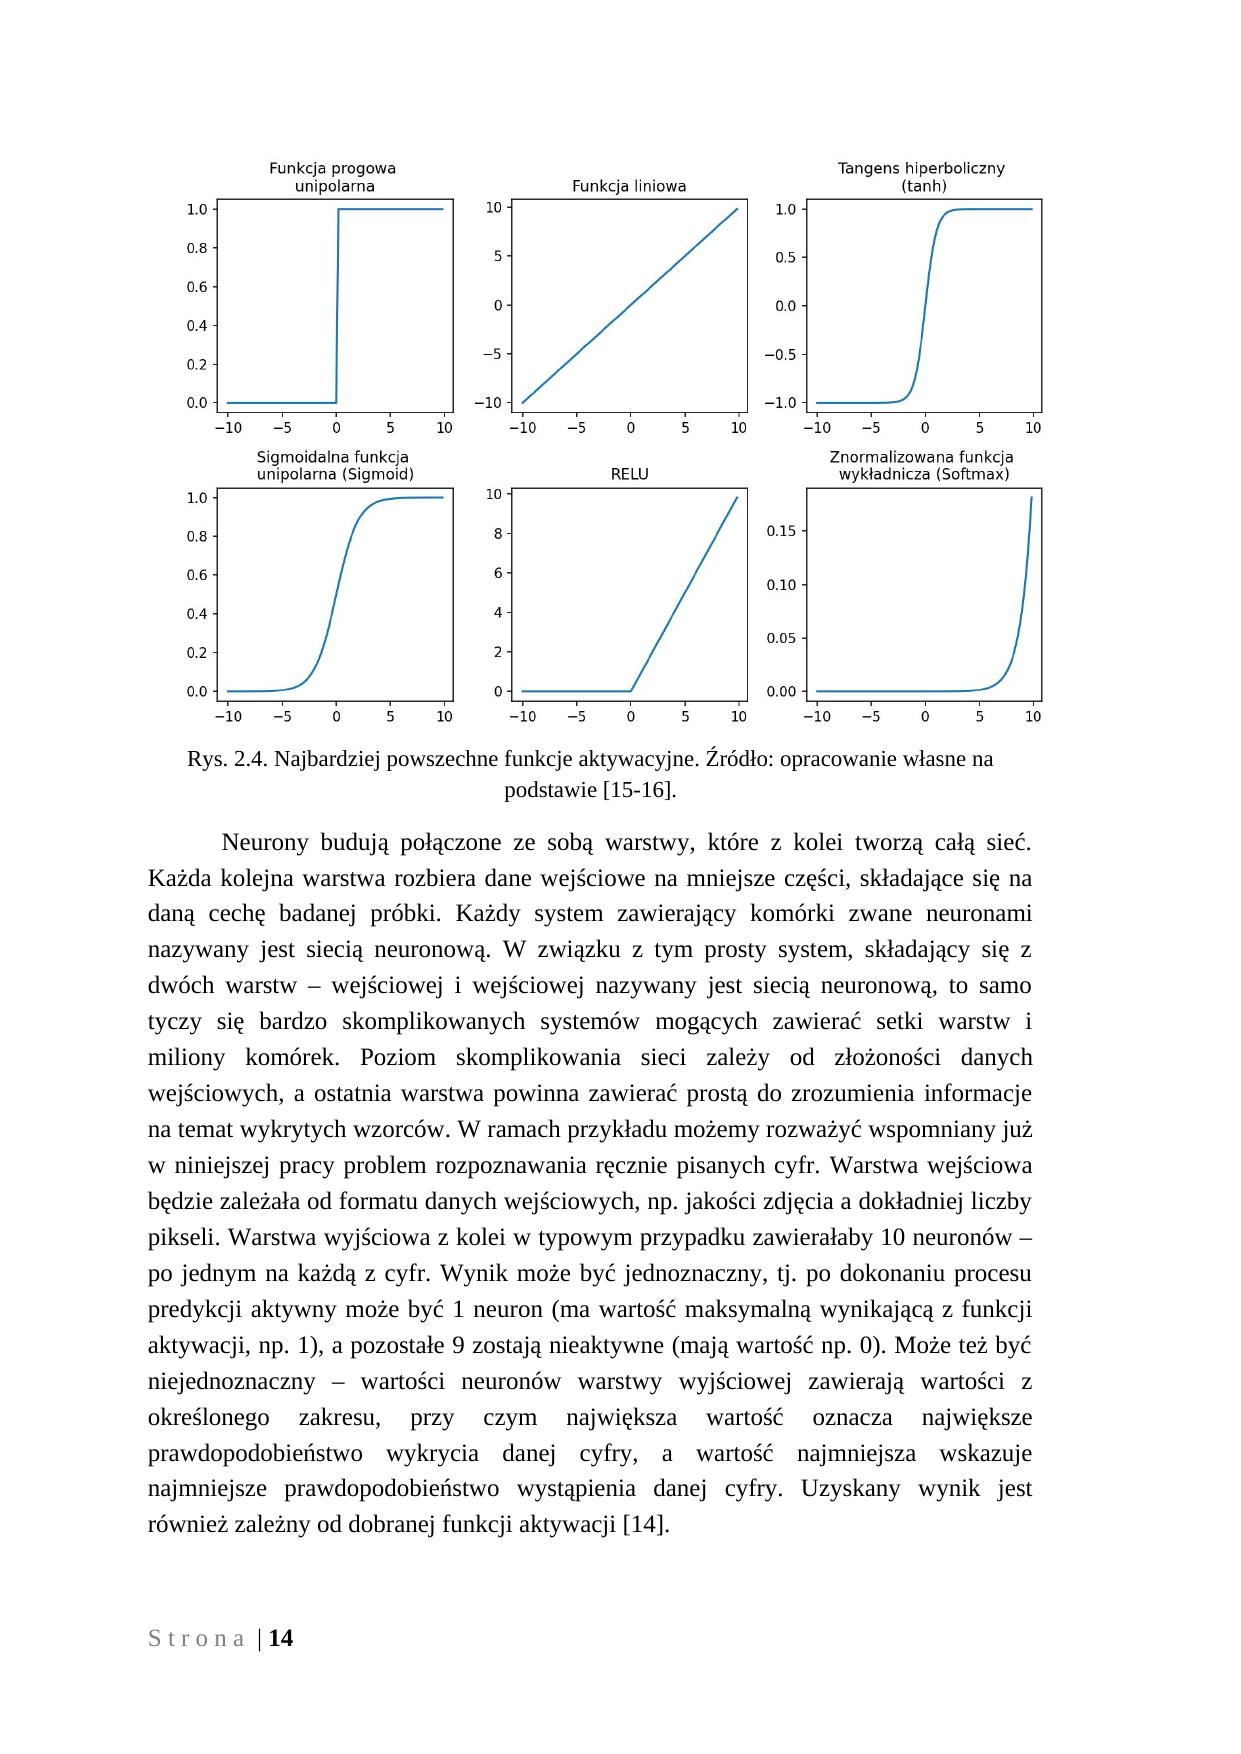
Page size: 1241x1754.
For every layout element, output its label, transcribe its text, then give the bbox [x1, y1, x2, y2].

picture [171, 147, 1058, 739]
text Neurony budują połączone ze sobą warstwy, które z kolei tworzą całą sieć. Każda kolejna warstwa rozbiera dane wejściowe na mniejsze części, składające się na daną cechę badanej próbki. Każdy system zawierający komórki zwane neuronami nazywany jest siecią neuronową. W związku z tym prosty system, składający się z dwóch warstw – wejściowej i wejściowej nazywany jest siecią neuronową, to samo tyczy się bardzo skomplikowanych systemów mogących zawierać setki warstw i miliony komórek. Poziom skomplikowania sieci zależy od złożoności danych wejściowych, a ostatnia warstwa powinna zawierać prostą do zrozumienia informacje na temat wykrytych wzorców. W ramach przykładu możemy rozważyć wspomniany już w niniejszej pracy problem rozpoznawania ręcznie pisanych cyfr. Warstwa wejściowa będzie zależała od formatu danych wejściowych, np. jakości zdjęcia a dokładniej liczby pikseli. Warstwa wyjściowa z kolei w typowym przypadku zawierałaby 10 neuronów – po jednym na każdą z cyfr. Wynik może być jednoznaczny, tj. po dokonaniu procesu predykcji aktywny może być 1 neuron (ma wartość maksymalną wynikającą z funkcji aktywacji, np. 1), a pozostałe 9 zostają nieaktywne (mają wartość np. 0). Może też być niejednoznaczny – wartości neuronów warstwy wyjściowej zawierają wartości z określonego zakresu, przy czym największa wartość oznacza największe prawdopodobieństwo wykrycia danej cyfry, a wartość najmniejsza wskazuje najmniejsze prawdopodobieństwo wystąpienia danej cyfry. Uzyskany wynik jest również zależny od dobranej funkcji aktywacji [14]. [148, 827, 1033, 1538]
text Rys. 2.4. Najbardziej powszechne funkcje aktywacyjne. Źródło: opracowanie własne na podstawie [15-16]. [148, 745, 1033, 802]
